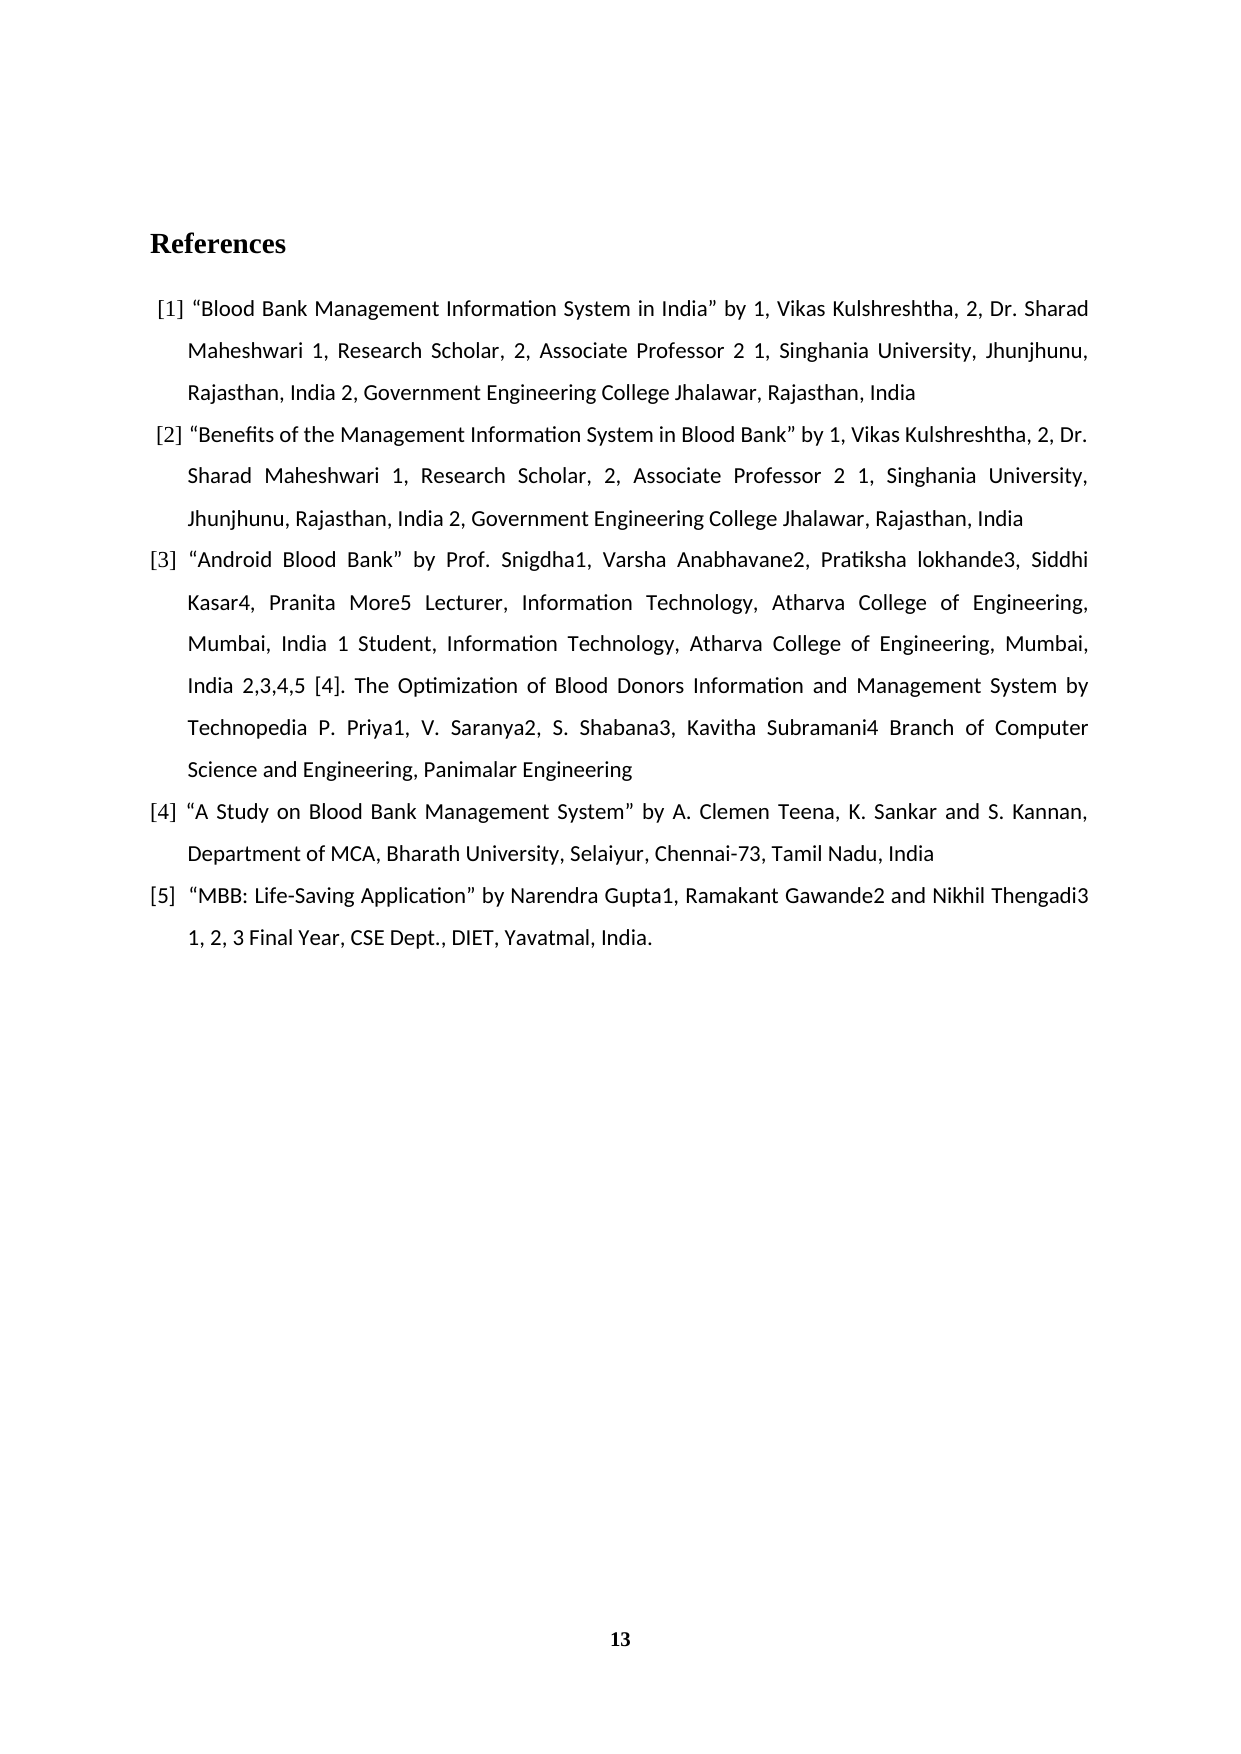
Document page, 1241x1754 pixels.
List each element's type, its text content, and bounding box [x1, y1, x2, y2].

text [2] “Benefits of the Management Information System in Blood Bank” by 1, Vikas Kulshreshtha, 2, Dr. Sharad Maheshwari 1, Research Scholar, 2, Associate Professor 2 1, Singhania University, Jhunjhunu, Rajasthan, India 2, Government Engineering College Jhalawar, Rajasthan, India [150, 420, 1090, 532]
text [5] “MBB: Life-Saving Application” by Narendra Gupta1, Ramakant Gawande2 and Nikhil Thengadi3 1, 2, 3 Final Year, CSE Dept., DIET, Yavatmal, India. [150, 881, 1090, 951]
text [4] “A Study on Blood Bank Management System” by A. Clemen Teena, K. Sankar and S. Kannan, Department of MCA, Bharath University, Selaiyur, Chennai-73, Tamil Nadu, India [150, 797, 1090, 867]
text [3] “Android Blood Bank” by Prof. Snigdha1, Varsha Anabhavane2, Pratiksha lokhande3, Siddhi Kasar4, Pranita More5 Lecturer, Information Technology, Atharva College of Engineering, Mumbai, India 1 Student, Information Technology, Atharva College of Engineering, Mumbai, India 2,3,4,5 [4]. The Optimization of Blood Donors Information and Management System by Technopedia P. Priya1, V. Saranya2, S. Shabana3, Kavitha Subramani4 Branch of Computer Science and Engineering, Panimalar Engineering [150, 546, 1090, 783]
text [1] “Blood Bank Management Information System in India” by 1, Vikas Kulshreshtha, 2, Dr. Sharad Maheshwari 1, Research Scholar, 2, Associate Professor 2 1, Singhania University, Jhunjhunu, Rajasthan, India 2, Government Engineering College Jhalawar, Rajasthan, India [150, 294, 1090, 406]
text References [150, 227, 1090, 260]
